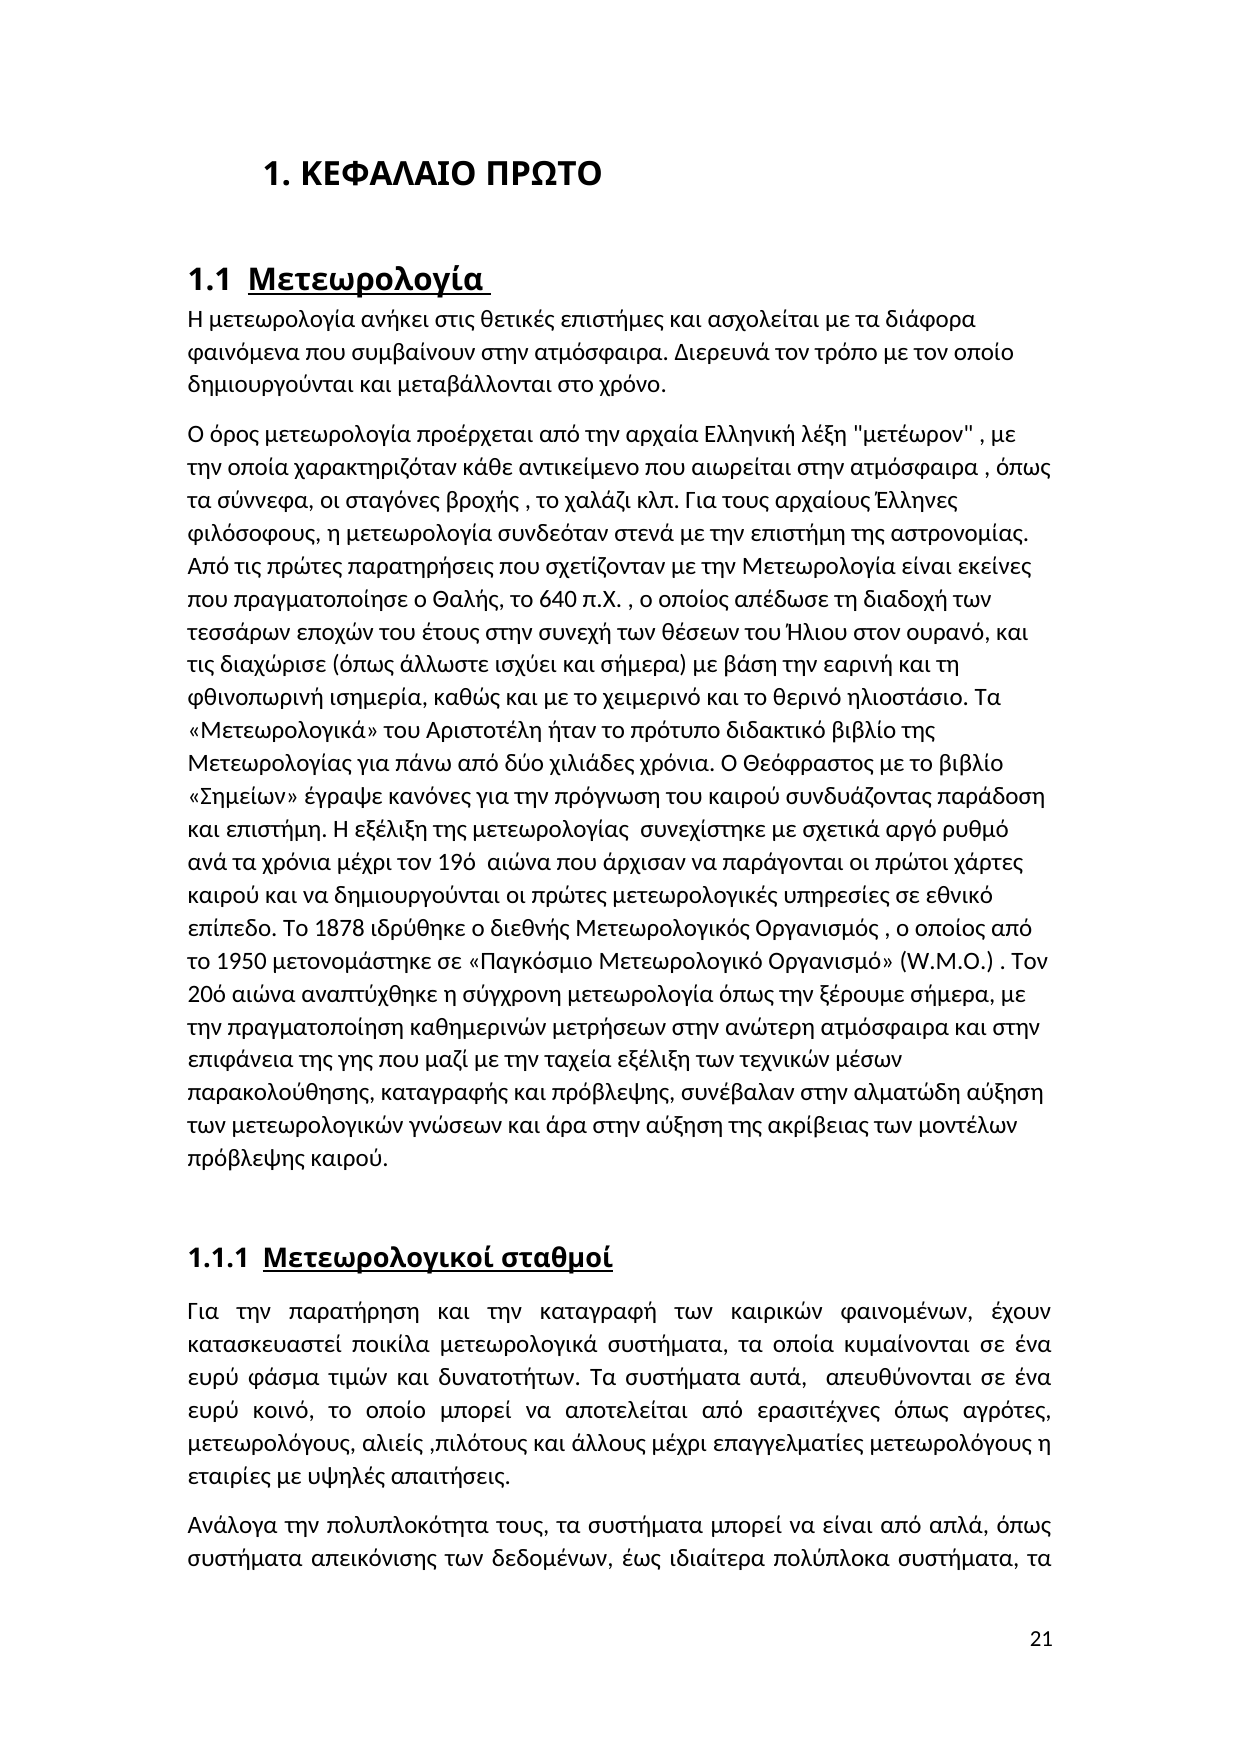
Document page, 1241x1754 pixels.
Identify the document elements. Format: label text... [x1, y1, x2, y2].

subtitle ΚΕΦΑΛΑΙΟ ΠΡΩΤΟ [262, 150, 1053, 195]
text Ο όρος μετεωρολογία προέρχεται από την αρχαία Ελληνική λέξη "μετέωρον" , με την οποία χαρακτηριζόταν κάθε αντικείμενο που αιωρείται στην ατμόσφαιρα , όπως τα σύννεφα, οι σταγόνες βροχής , το χαλάζι κλπ. Για τους αρχαίους Έλληνες φιλόσοφους, η μετεωρολογία συνδεόταν στενά με την επιστήμη της αστρονομίας. Από τις πρώτες παρατηρήσεις που σχετίζονταν με την Μετεωρολογία είναι εκείνες που πραγματοποίησε ο Θαλής, το 640 π.Χ. , ο οποίος απέδωσε τη διαδοχή των τεσσάρων εποχών του έτους στην συνεχή των θέσεων του Ήλιου στον ουρανό, και τις διαχώρισε (όπως άλλωστε ισχύει και σήμερα) με βάση την εαρινή και τη φθινοπωρινή ισημερία, καθώς και με το χειμερινό και το θερινό ηλιοστάσιο. Τα «Μετεωρολογικά» του Αριστοτέλη ήταν το πρότυπο διδακτικό βιβλίο της Μετεωρολογίας για πάνω από δύο χιλιάδες χρόνια. Ο Θεόφραστος με το βιβλίο «Σημείων» έγραψε κανόνες για την πρόγνωση του καιρού συνδυάζοντας παράδοση και επιστήμη. Η εξέλιξη της μετεωρολογίας συνεχίστηκε με σχετικά αργό ρυθμό ανά τα χρόνια μέχρι τον 19ό αιώνα που άρχισαν να παράγονται οι πρώτοι χάρτες καιρού και να δημιουργούνται οι πρώτες μετεωρολογικές υπηρεσίες σε εθνικό επίπεδο. Το 1878 ιδρύθηκε ο διεθνής Μετεωρολογικός Οργανισμός , ο οποίος από το 1950 μετονομάστηκε σε «Παγκόσμιο Μετεωρολογικό Οργανισμό» (W.M.O.) . Τον 20ό αιώνα αναπτύχθηκε η σύγχρονη μετεωρολογία όπως την ξέρουμε σήμερα, με την πραγματοποίηση καθημερινών μετρήσεων στην ανώτερη ατμόσφαιρα και στην επιφάνεια της γης που μαζί με την ταχεία εξέλιξη των τεχνικών μέσων παρακολούθησης, καταγραφής και πρόβλεψης, συνέβαλαν στην αλματώδη αύξηση των μετεωρολογικών γνώσεων και άρα στην αύξηση της ακρίβειας των μοντέλων πρόβλεψης καιρού. [187, 418, 1053, 1173]
text Η μετεωρολογία ανήκει στις θετικές επιστήμες και ασχολείται με τα διάφορα φαινόμενα που συμβαίνουν στην ατμόσφαιρα. Διερευνά τον τρόπο με τον οποίο δημιουργούνται και μεταβάλλονται στο χρόνο. [187, 303, 1053, 399]
subtitle Μετεωρολογικοί σταθμοί [187, 1239, 1053, 1276]
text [187, 1509, 1053, 1573]
text Για την παρατήρηση και την καταγραφή των καιρικών φαινομένων, έχουν κατασκευαστεί ποικίλα μετεωρολογικά συστήματα, τα οποία κυμαίνονται σε ένα ευρύ φάσμα τιμών και δυνατοτήτων. Τα συστήματα αυτά, απευθύνονται σε ένα ευρύ κοινό, το οποίο μπορεί να αποτελείται από ερασιτέχνες όπως αγρότες, μετεωρολόγους, αλιείς ,πιλότους και άλλους μέχρι επαγγελματίες μετεωρολόγους η εταιρίες με υψηλές απαιτήσεις. [187, 1295, 1053, 1490]
subtitle Μετεωρολογία [187, 257, 1053, 299]
